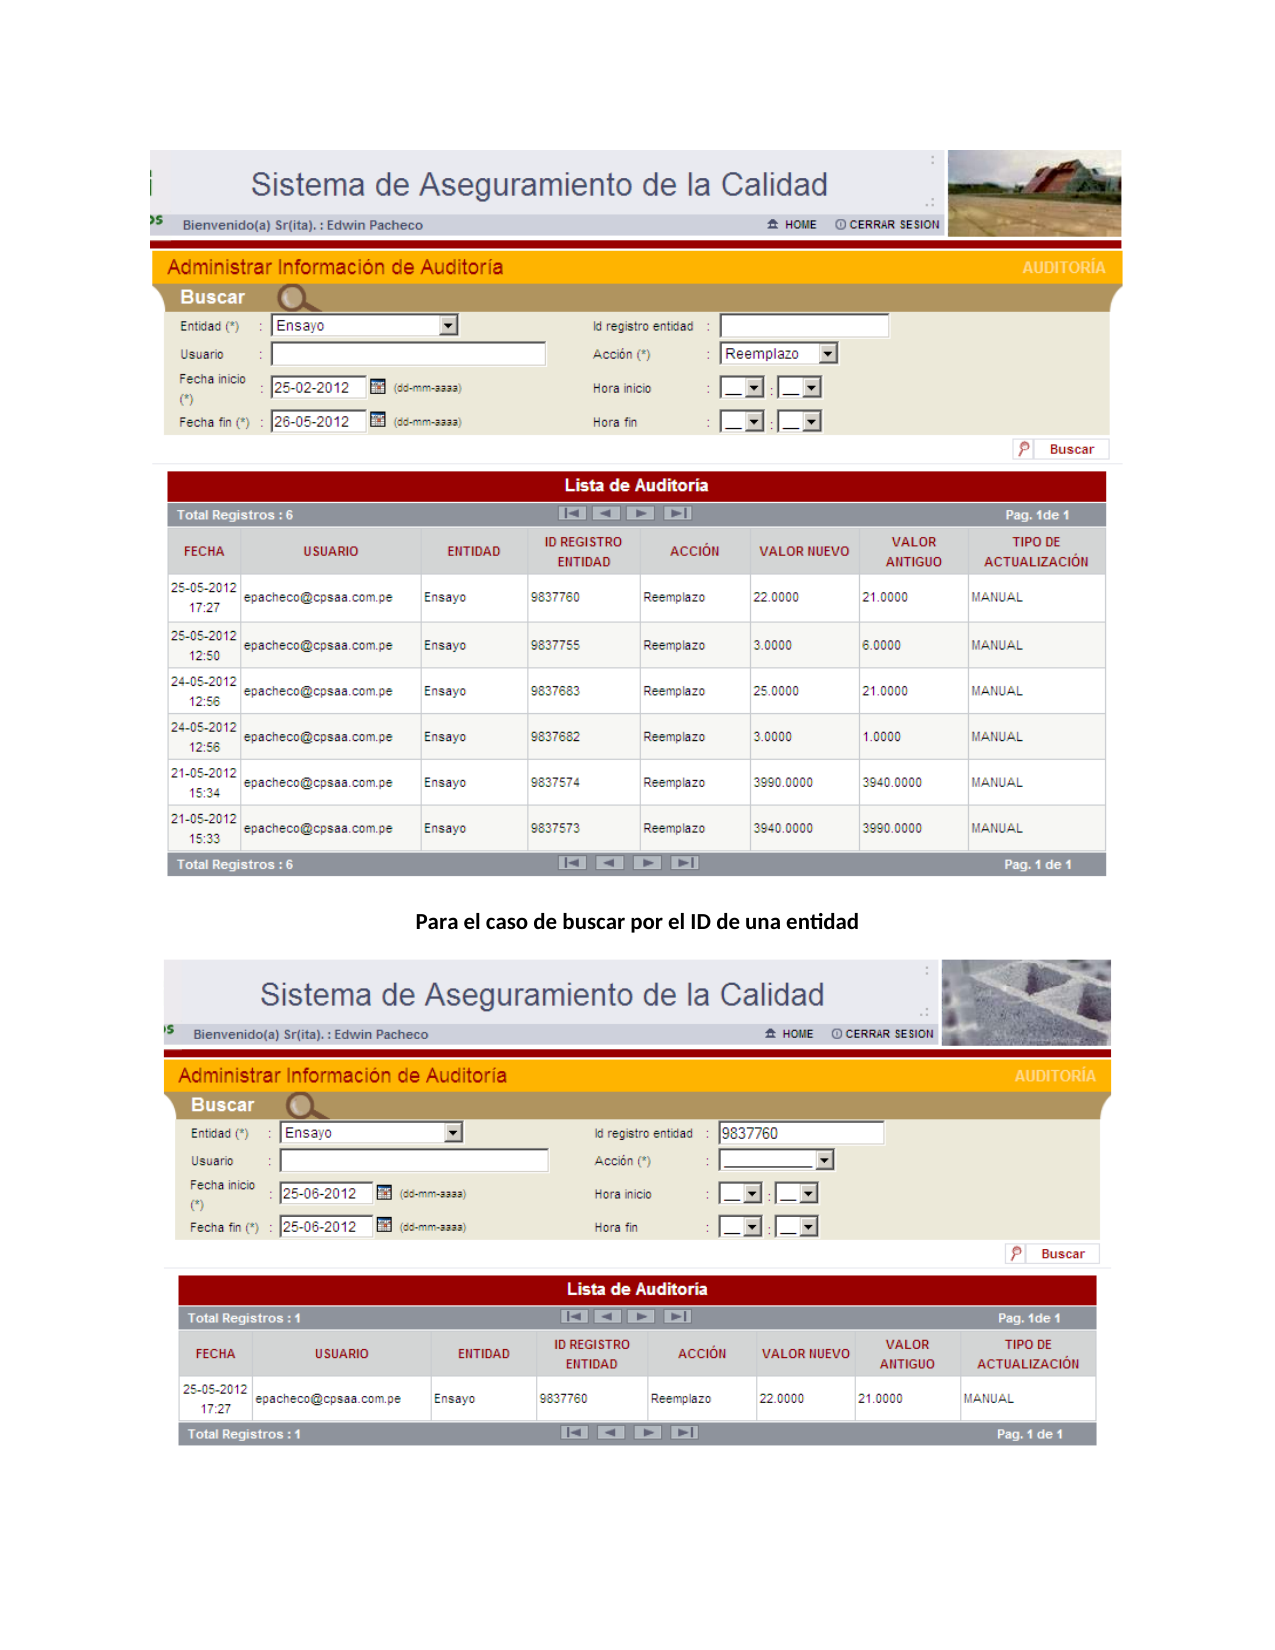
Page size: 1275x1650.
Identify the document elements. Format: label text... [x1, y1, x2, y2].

picture [163, 959, 1112, 1452]
text Para el caso de buscar por el ID de una entidad [150, 907, 1125, 935]
picture [150, 150, 1125, 882]
